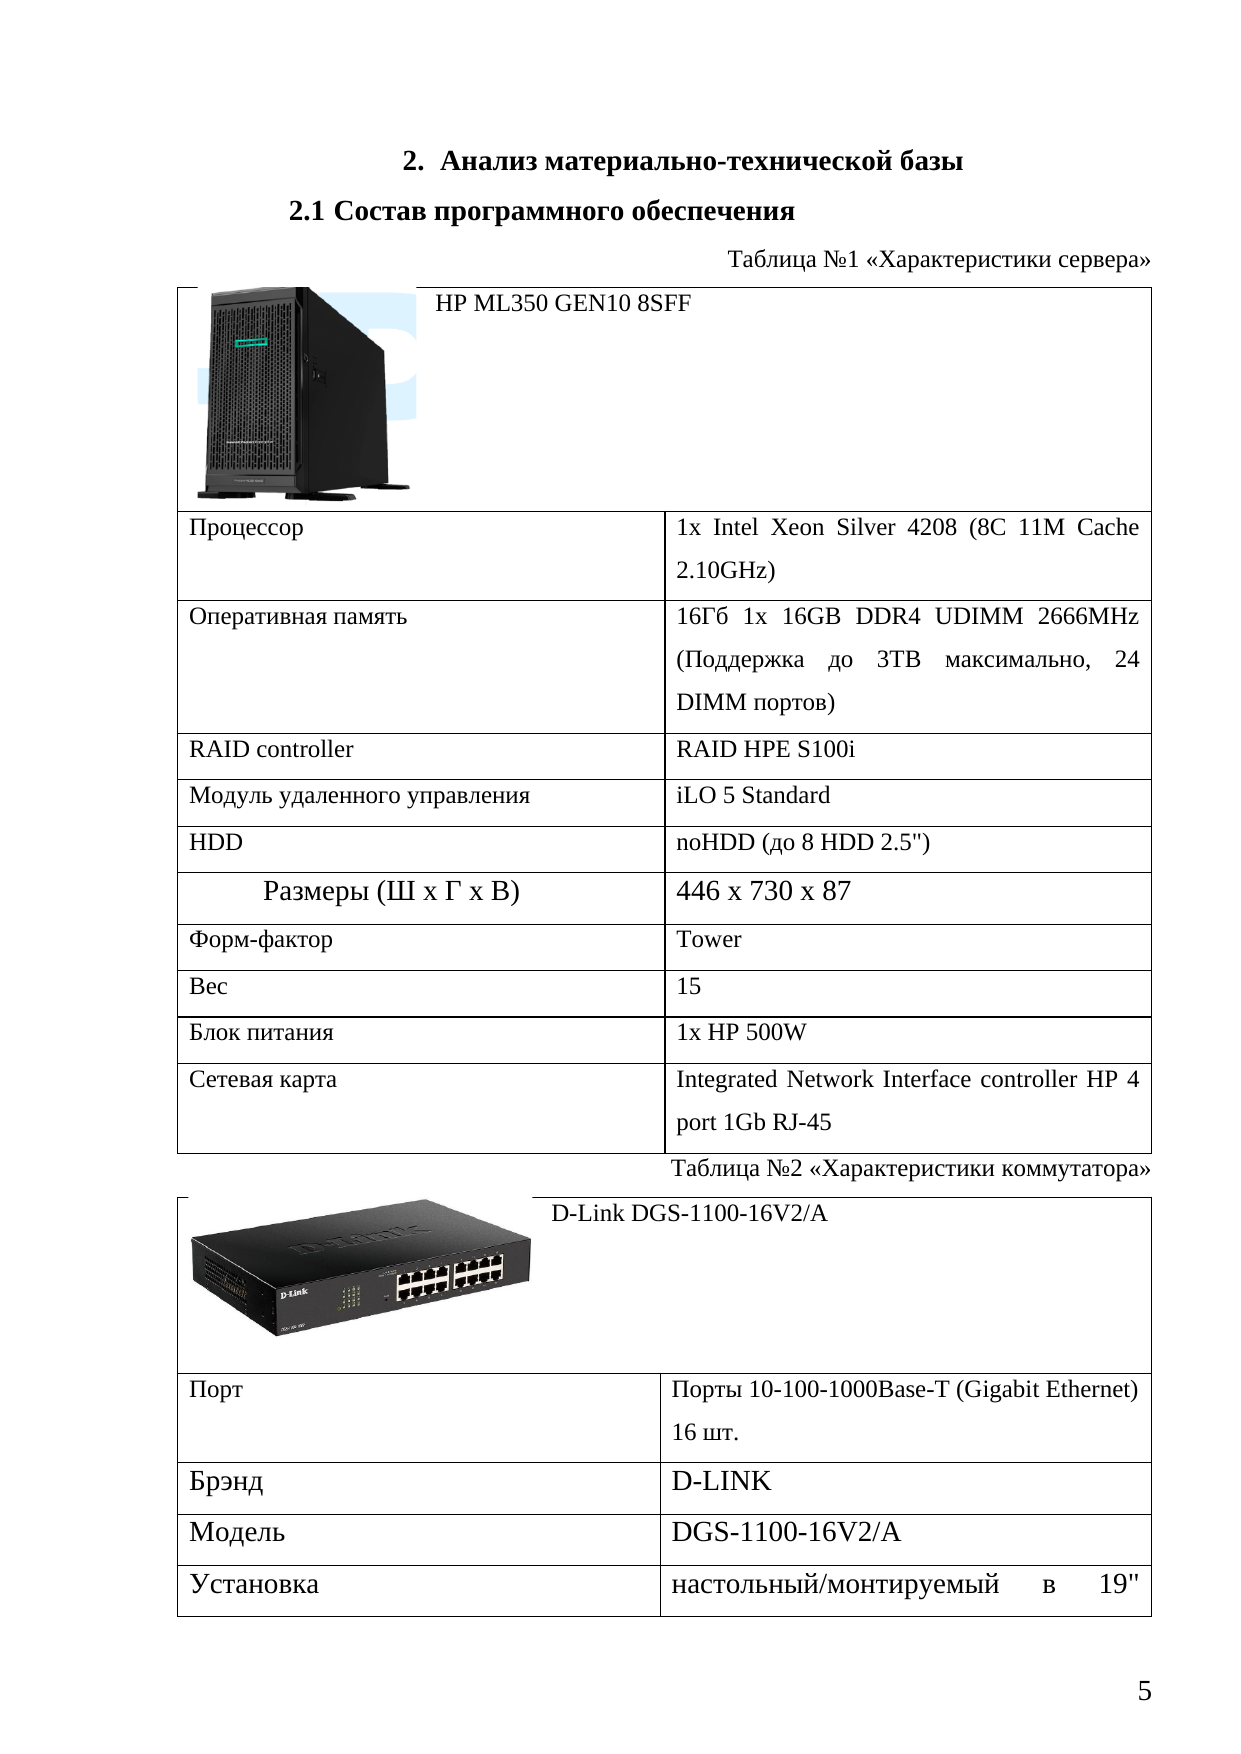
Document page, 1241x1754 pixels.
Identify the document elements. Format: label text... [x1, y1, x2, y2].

subtitle Анализ материально-технической базы [215, 143, 1152, 177]
subtitle Состав программного обеспечения [288, 193, 1152, 227]
table_cell Оперативная память [178, 601, 664, 733]
table_cell 16Гб 1x 16GB DDR4 UDIMM 2666MHz (Поддержка до 3TB максимально, 24 DIMM портов) [666, 601, 1151, 733]
table_cell RAID HPE S100i [666, 734, 1151, 779]
table_cell RAID controller [178, 734, 664, 779]
table_cell Брэнд [178, 1463, 660, 1513]
table_cell Размеры (Ш х Г х В) [178, 873, 664, 923]
text Таблица №2 «Характеристики коммутатора» [177, 1154, 1152, 1182]
table_cell Integrated Network Interface controller HP 4 port 1Gb RJ-45 [666, 1064, 1151, 1152]
table_cell Блок питания [178, 1018, 664, 1063]
table_cell HDD [178, 827, 664, 872]
table_cell 446 x 730 x 87 [666, 873, 1151, 923]
table_cell D-LINK [661, 1463, 1151, 1513]
table_cell 1x HP 500W [666, 1018, 1151, 1063]
table_cell Модуль удаленного управления [178, 780, 664, 826]
table_cell 1x Intel Xeon Silver 4208 (8C 11M Cache 2.10GHz) [666, 512, 1151, 600]
table_cell 15 [666, 971, 1151, 1016]
table_cell noHDD (до 8 HDD 2.5") [666, 827, 1151, 872]
table_cell Вес [178, 971, 664, 1016]
table_cell Процессор [178, 512, 664, 600]
picture [197, 287, 417, 506]
table_cell iLO 5 Standard [666, 780, 1151, 826]
picture [188, 1197, 533, 1339]
table_cell Порт [178, 1374, 660, 1462]
table_cell DGS-1100-16V2/A [661, 1515, 1151, 1565]
table_cell Сетевая карта [178, 1064, 664, 1152]
table_cell Tower [666, 925, 1151, 970]
table_cell Форм-фактор [178, 925, 664, 970]
table_cell Установка [178, 1566, 660, 1616]
table_cell Порты 10-100-1000Base-T (Gigabit Ethernet) 16 шт. [661, 1374, 1151, 1462]
table_header HP ML350 GEN10 8SFF [178, 288, 1151, 511]
text Таблица №1 «Характеристики сервера» [177, 244, 1152, 272]
table_header D-Link DGS-1100-16V2/A [178, 1198, 1151, 1373]
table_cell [661, 1566, 1151, 1616]
table_cell Модель [178, 1515, 660, 1565]
